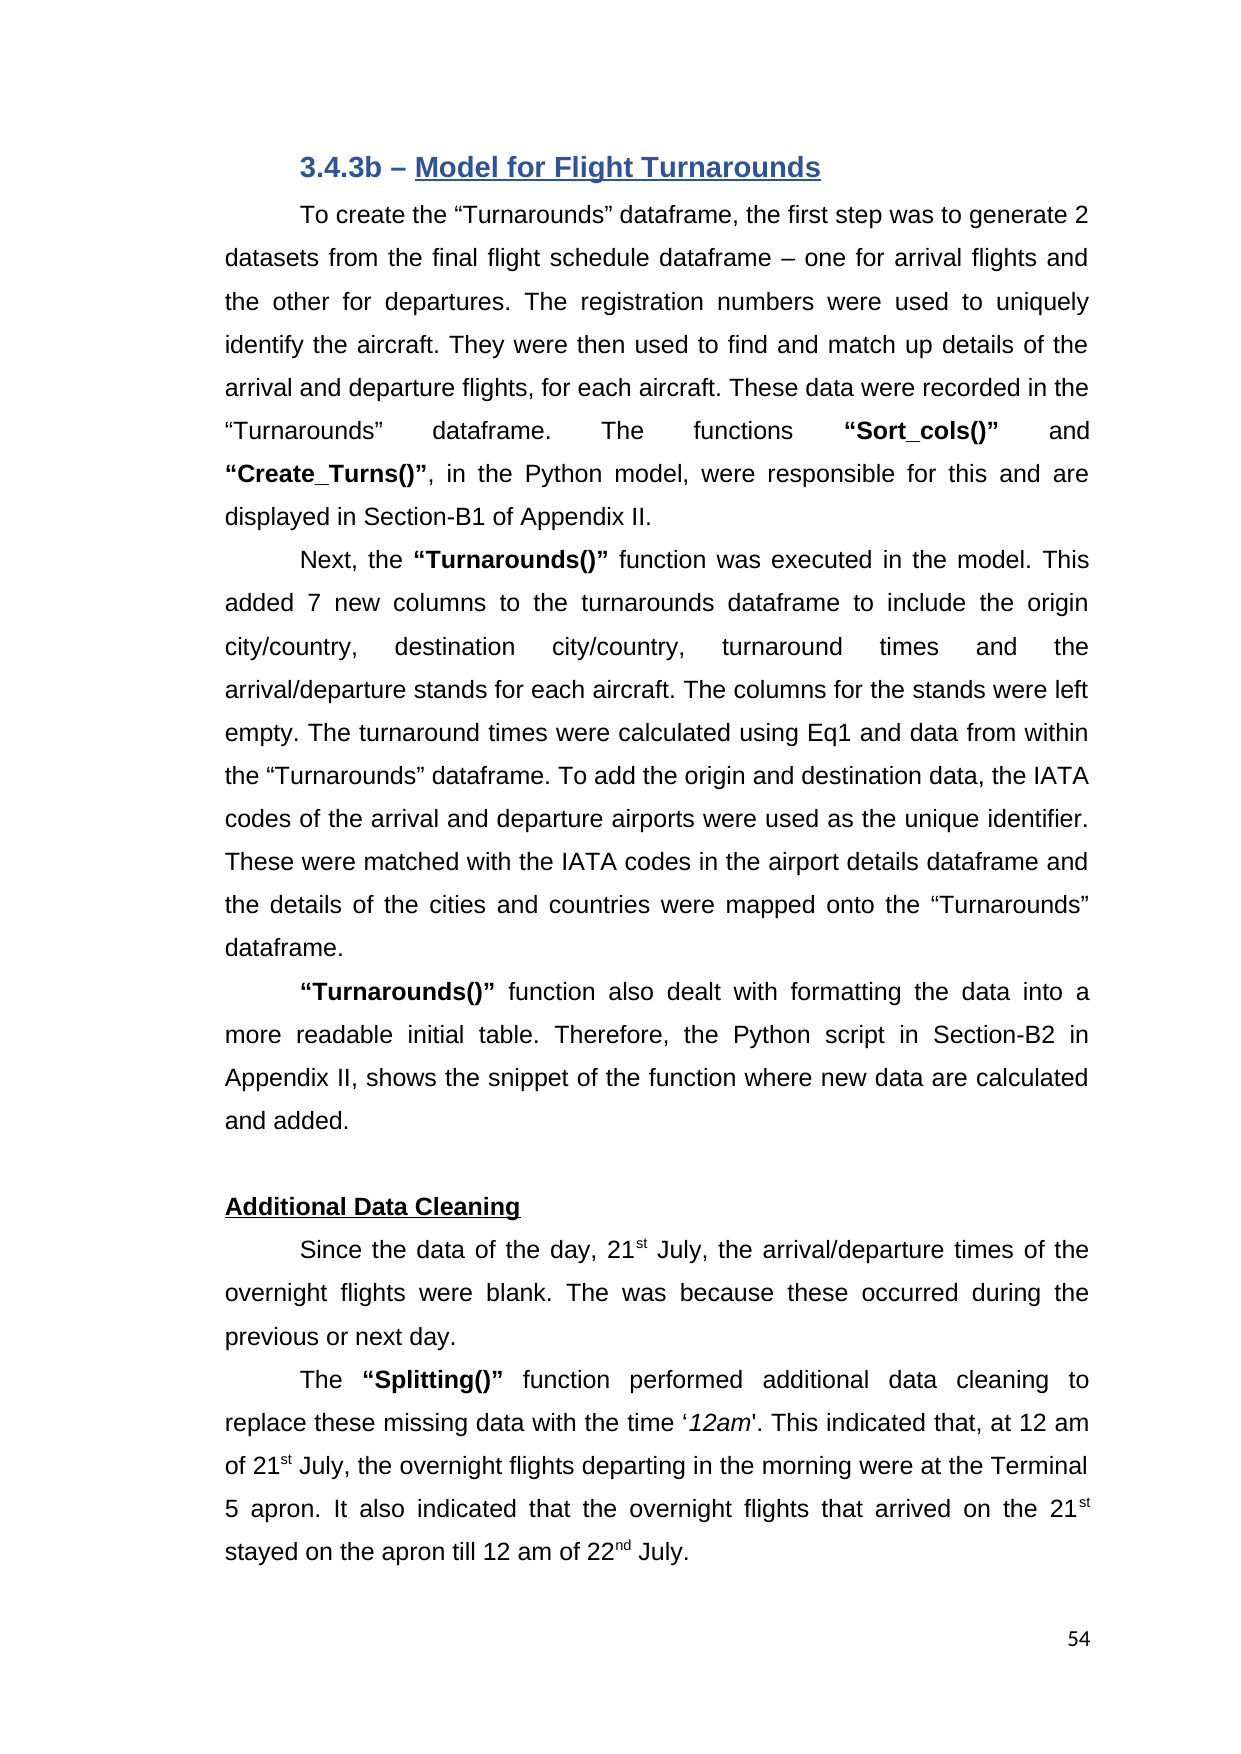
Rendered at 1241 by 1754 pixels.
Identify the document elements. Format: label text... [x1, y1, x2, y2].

text To create the “Turnarounds” dataframe, the first step was to generate 2 datasets from the final flight schedule dataframe – one for arrival flights and the other for departures. The registration numbers were used to uniquely identify the aircraft. They were then used to find and match up details of the arrival and departure flights, for each aircraft. These data were recorded in the “Turnarounds” dataframe. The functions “Sort_cols()” and “Create_Turns()”, in the Python model, were responsible for this and are displayed in Section-B1 of Appendix II. [224, 200, 1090, 531]
text Next, the “Turnarounds()” function was executed in the model. This added 7 new columns to the turnarounds dataframe to include the origin city/country, destination city/country, turnaround times and the arrival/departure stands for each aircraft. The columns for the stands were left empty. The turnaround times were calculated using Eq1 and data from within the “Turnarounds” dataframe. To add the origin and destination data, the IATA codes of the arrival and departure airports were used as the unique identifier. These were matched with the IATA codes in the airport details dataframe and the details of the cities and countries were mapped onto the “Turnarounds” dataframe. [224, 545, 1090, 962]
text The “Splitting()” function performed additional data cleaning to replace these missing data with the time ‘12am'. This indicated that, at 12 am of 21st July, the overnight flights departing in the morning were at the Terminal 5 apron. It also indicated that the overnight flights that arrived on the 21st stayed on the apron till 12 am of 22nd July. [224, 1365, 1090, 1566]
text “Turnarounds()” function also dealt with formatting the data into a more readable initial table. Therefore, the Python script in Section-B2 in Appendix II, shows the snippet of the function where new data are calculated and added. [224, 977, 1090, 1135]
text Since the data of the day, 21st July, the arrival/departure times of the overnight flights were blank. The was because these occurred during the previous or next day. [224, 1235, 1090, 1350]
text Additional Data Cleaning [224, 1192, 1090, 1221]
subtitle 3.4.3b – Model for Flight Turnarounds [224, 150, 1090, 183]
